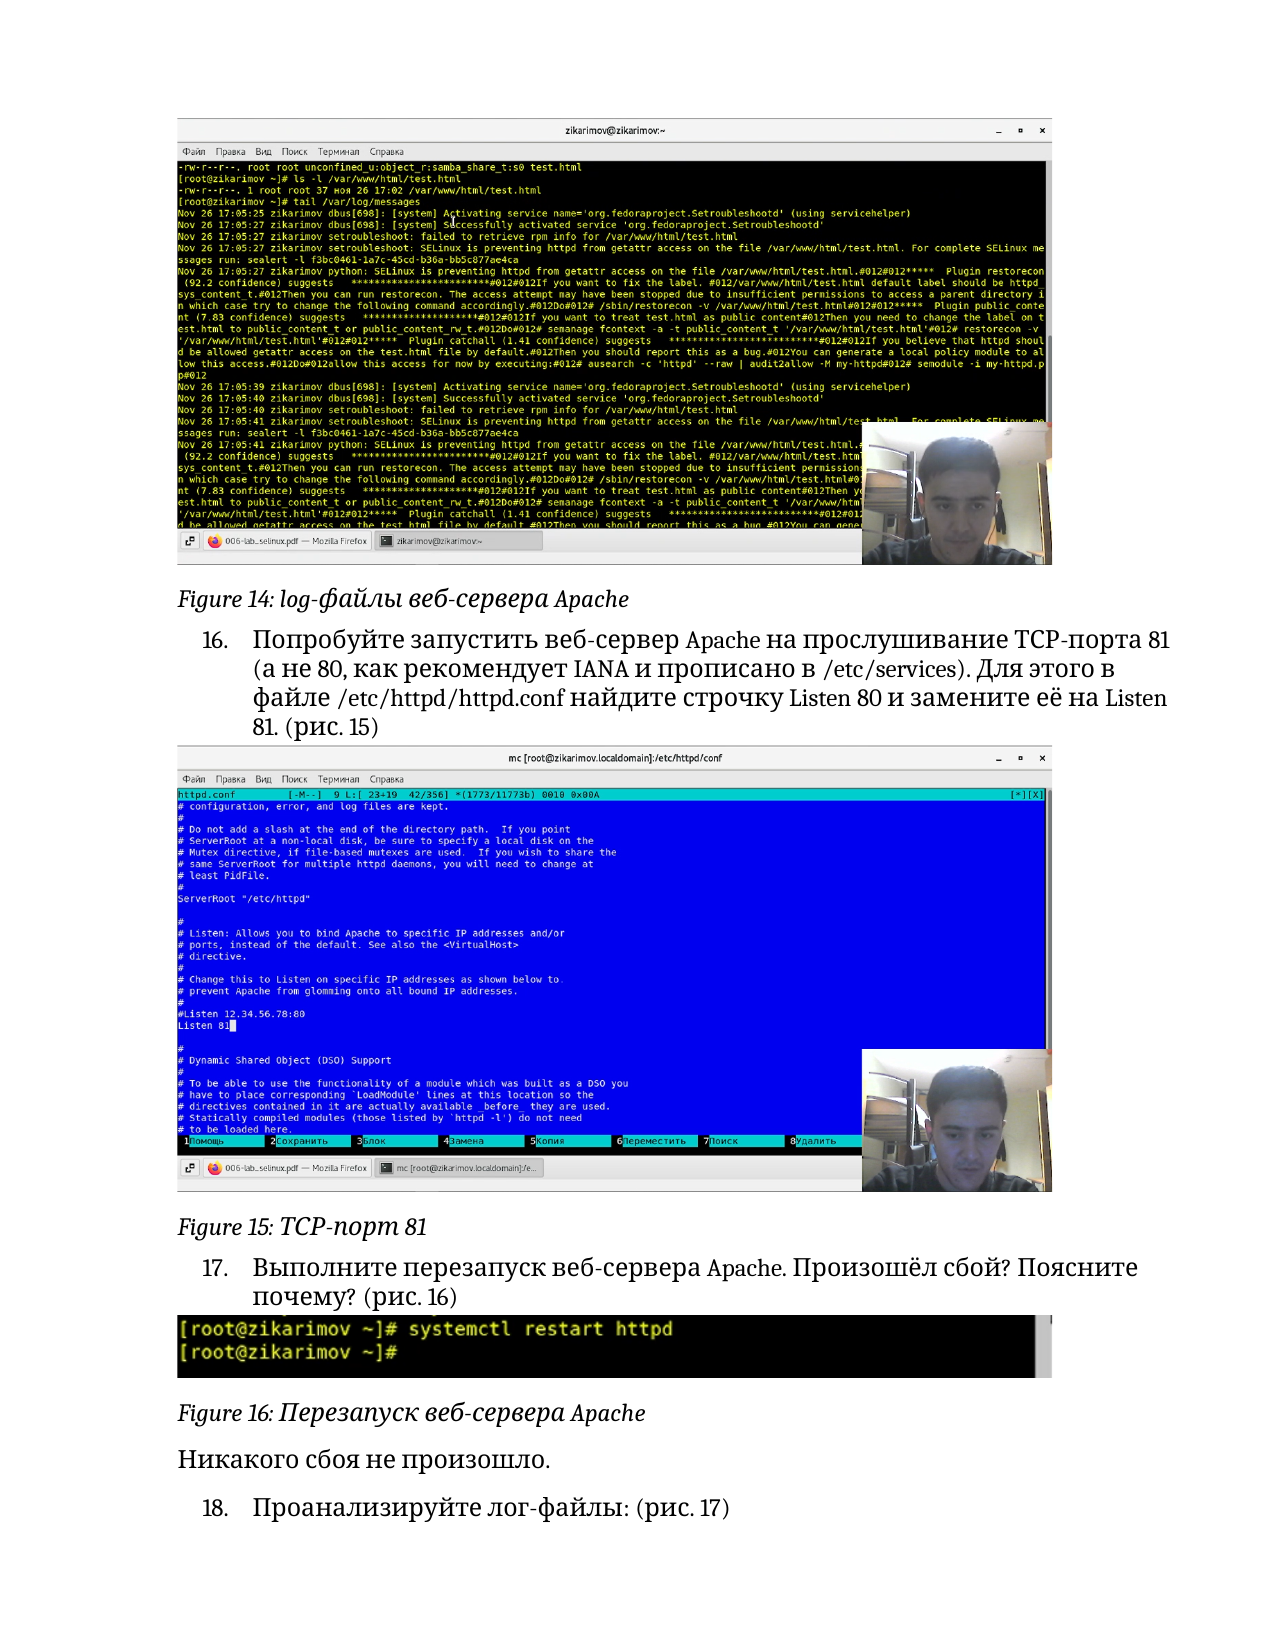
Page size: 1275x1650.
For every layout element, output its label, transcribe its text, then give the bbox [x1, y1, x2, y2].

list Проанализируйте лог-файлы: (рис. 17) [202, 1494, 1186, 1522]
picture [177, 118, 1053, 565]
list Выполните перезапуск веб-сервера Apache. Произошёл сбой? Поясните почему? (рис. 16) [202, 1254, 1186, 1311]
text Figure 16: Перезапуск веб-сервера Apache [177, 1399, 1186, 1427]
text Figure 14: log-файлы веб-сервера Apache [177, 585, 1186, 614]
picture [177, 1315, 1053, 1378]
picture [177, 745, 1053, 1192]
text Никакого сбоя не произошло. [177, 1446, 1186, 1475]
text Figure 15: ТСР-порт 81 [177, 1213, 1186, 1241]
list Попробуйте запустить веб-сервер Apache на прослушивание ТСР-порта 81 (а не 80, как рекомендует IANA и прописано в /etc/services). Для этого в файле /etc/httpd/httpd.conf найдите строчку Listen 80 и замените её на Listen 81. (рис. 15) [202, 626, 1186, 741]
